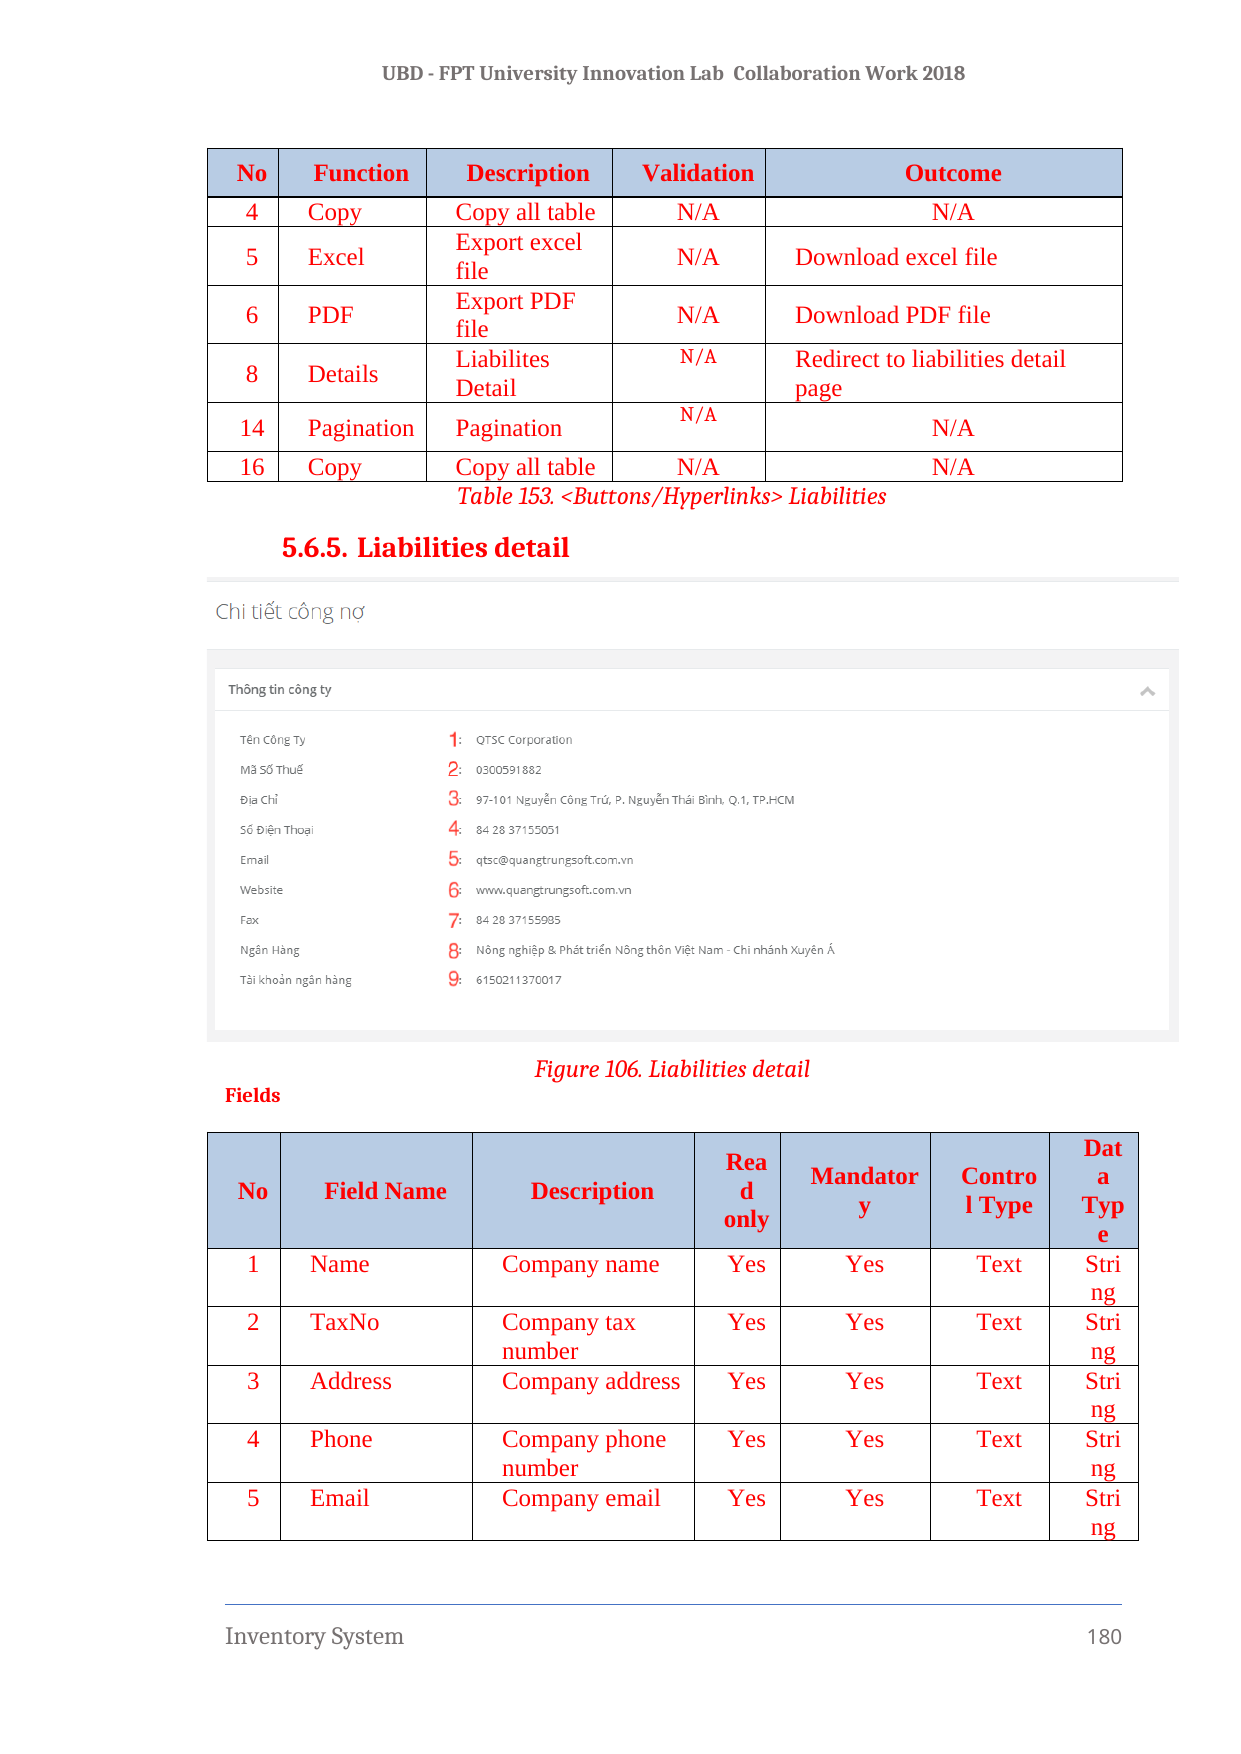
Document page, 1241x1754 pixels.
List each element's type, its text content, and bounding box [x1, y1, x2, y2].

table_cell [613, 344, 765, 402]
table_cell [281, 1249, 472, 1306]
text Fields [225, 1083, 1122, 1107]
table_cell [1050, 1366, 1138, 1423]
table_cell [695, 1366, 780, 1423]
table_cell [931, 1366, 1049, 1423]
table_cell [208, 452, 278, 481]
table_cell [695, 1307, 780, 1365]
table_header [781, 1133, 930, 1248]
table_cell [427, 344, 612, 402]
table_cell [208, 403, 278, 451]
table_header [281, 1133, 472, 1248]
list Liabilities detail [282, 532, 1122, 565]
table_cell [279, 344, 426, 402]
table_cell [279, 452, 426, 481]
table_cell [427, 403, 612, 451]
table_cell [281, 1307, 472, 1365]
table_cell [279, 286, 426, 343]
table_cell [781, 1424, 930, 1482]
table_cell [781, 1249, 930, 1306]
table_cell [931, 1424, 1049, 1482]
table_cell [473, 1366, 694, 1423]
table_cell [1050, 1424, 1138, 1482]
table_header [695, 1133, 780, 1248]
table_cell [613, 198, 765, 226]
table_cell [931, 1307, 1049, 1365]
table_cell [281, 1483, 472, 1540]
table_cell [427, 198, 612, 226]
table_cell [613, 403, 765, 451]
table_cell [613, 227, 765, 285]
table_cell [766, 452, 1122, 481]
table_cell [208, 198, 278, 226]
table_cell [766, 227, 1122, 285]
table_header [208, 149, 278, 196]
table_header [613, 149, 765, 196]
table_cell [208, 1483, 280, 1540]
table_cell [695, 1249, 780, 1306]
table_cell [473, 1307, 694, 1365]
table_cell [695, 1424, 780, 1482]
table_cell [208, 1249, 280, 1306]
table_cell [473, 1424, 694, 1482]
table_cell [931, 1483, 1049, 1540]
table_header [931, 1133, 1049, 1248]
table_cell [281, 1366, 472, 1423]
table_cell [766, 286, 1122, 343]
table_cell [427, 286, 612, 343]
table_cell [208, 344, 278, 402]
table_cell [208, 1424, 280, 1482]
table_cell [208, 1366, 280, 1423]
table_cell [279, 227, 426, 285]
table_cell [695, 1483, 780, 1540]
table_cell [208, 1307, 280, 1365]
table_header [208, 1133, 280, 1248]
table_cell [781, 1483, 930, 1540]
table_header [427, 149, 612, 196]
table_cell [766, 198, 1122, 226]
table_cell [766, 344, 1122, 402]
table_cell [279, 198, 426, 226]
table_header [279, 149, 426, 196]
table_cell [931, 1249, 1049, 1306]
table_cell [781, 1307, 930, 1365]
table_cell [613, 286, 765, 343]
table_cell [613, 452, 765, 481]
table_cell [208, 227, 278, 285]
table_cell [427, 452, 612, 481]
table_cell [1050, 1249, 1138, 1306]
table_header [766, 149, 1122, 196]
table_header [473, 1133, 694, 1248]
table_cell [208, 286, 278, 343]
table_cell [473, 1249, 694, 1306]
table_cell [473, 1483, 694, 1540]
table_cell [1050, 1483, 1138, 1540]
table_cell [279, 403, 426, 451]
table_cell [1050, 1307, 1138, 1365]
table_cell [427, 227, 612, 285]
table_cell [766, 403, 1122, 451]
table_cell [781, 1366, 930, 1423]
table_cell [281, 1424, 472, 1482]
picture [206, 577, 1179, 1042]
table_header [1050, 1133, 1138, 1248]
